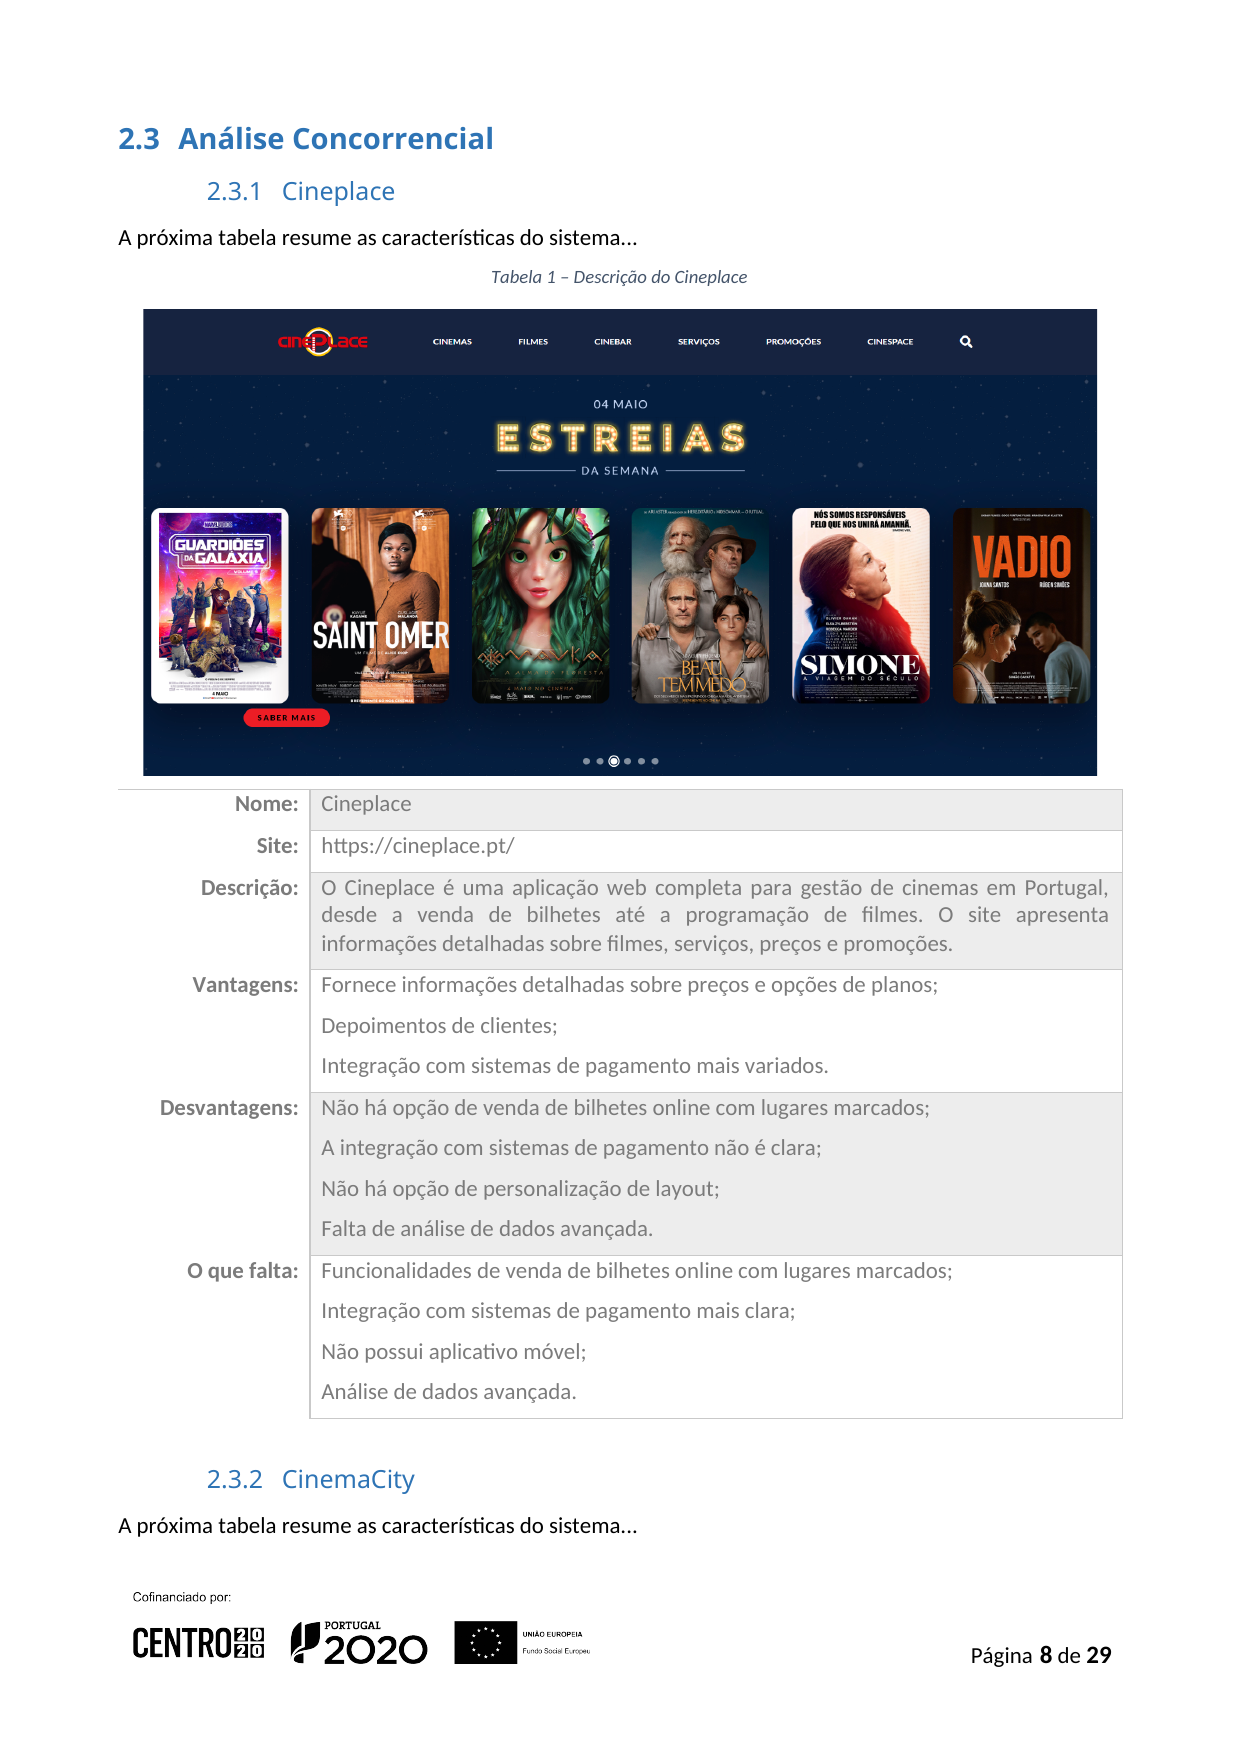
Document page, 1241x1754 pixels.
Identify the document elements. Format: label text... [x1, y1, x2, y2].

subtitle Análise Concorrencial [118, 118, 1122, 158]
text A próxima tabela resume as características do sistema... [118, 223, 1122, 251]
table_cell Cineplace [311, 790, 1122, 830]
table_cell Fornece informações detalhadas sobre preços e opções de planos; Depoimentos de clientes; Integração com sistemas de pagamento mais variados. [311, 970, 1122, 1092]
subtitle Cineplace [207, 173, 1122, 207]
table_cell Não há opção de venda de bilhetes online com lugares marcados; A integração com sistemas de pagamento não é clara; Não há opção de personalização de layout; Falta de análise de dados avançada. [311, 1093, 1122, 1255]
table_cell Desvantagens: [118, 1092, 309, 1255]
text Tabela 1 – Descrição do Cineplace [118, 265, 1122, 288]
text A próxima tabela resume as características do sistema... [118, 1511, 1122, 1539]
table_cell https://cineplace.pt/ [311, 831, 1122, 872]
table_cell Descrição: [118, 872, 309, 969]
table_cell Funcionalidades de venda de bilhetes online com lugares marcados; Integração com sistemas de pagamento mais clara; Não possui aplicativo móvel; Análise de dados avançada. [311, 1256, 1122, 1418]
table_cell O que falta: [118, 1255, 309, 1418]
subtitle CinemaCity [207, 1462, 1122, 1496]
table_header [118, 309, 1122, 788]
table_cell O Cineplace é uma aplicação web completa para gestão de cinemas em Portugal, desde a venda de bilhetes até a programação de filmes. O site apresenta informações detalhadas sobre filmes, serviços, preços e promoções. [311, 873, 1122, 969]
table_cell Site: [118, 830, 309, 872]
table_cell Vantagens: [118, 969, 309, 1092]
picture [143, 309, 1098, 776]
picture [133, 1592, 590, 1664]
table_cell Nome: [118, 790, 309, 830]
